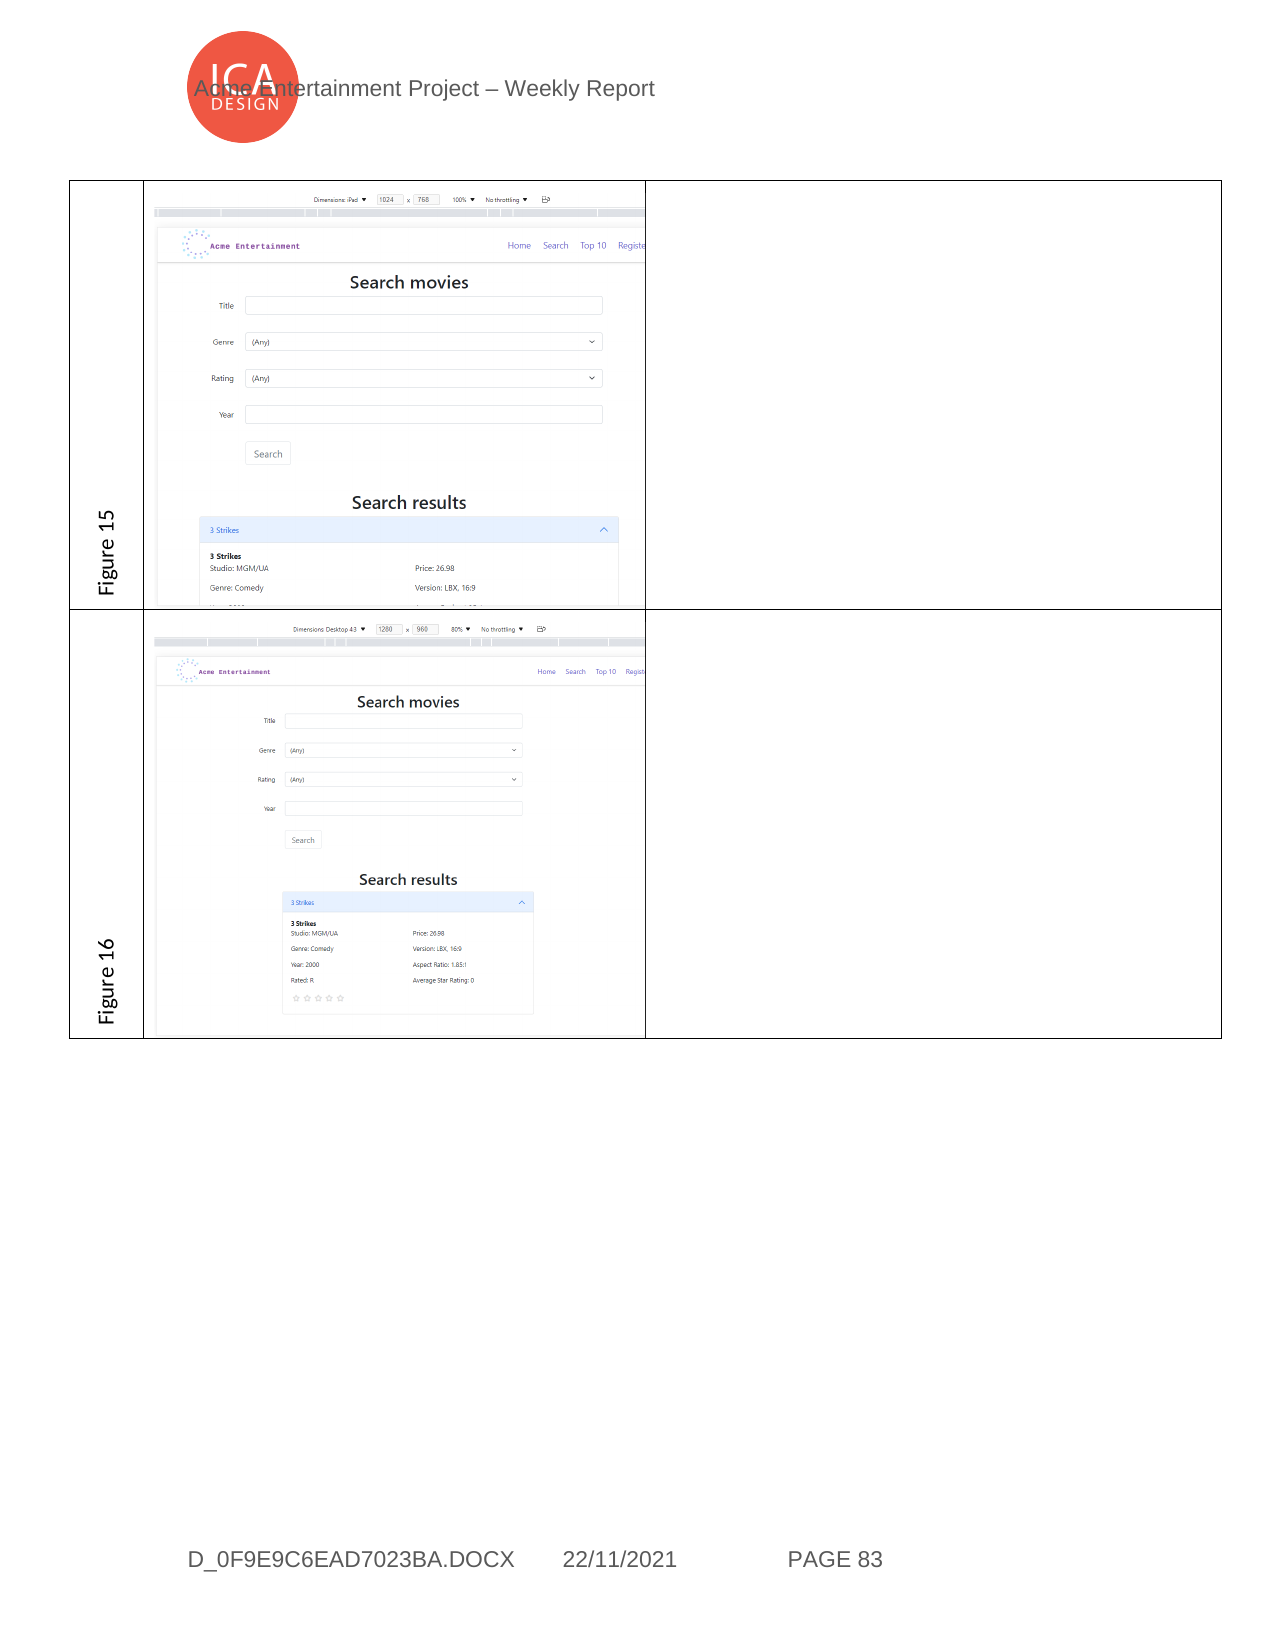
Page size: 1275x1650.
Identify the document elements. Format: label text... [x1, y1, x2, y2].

table_cell [646, 181, 1221, 608]
table_cell Figure 16 [70, 610, 143, 1037]
table_cell [144, 181, 645, 608]
table_cell [144, 610, 645, 1037]
table_cell Figure 15 [70, 181, 143, 608]
table_cell [646, 610, 1221, 1037]
picture [187, 31, 299, 143]
